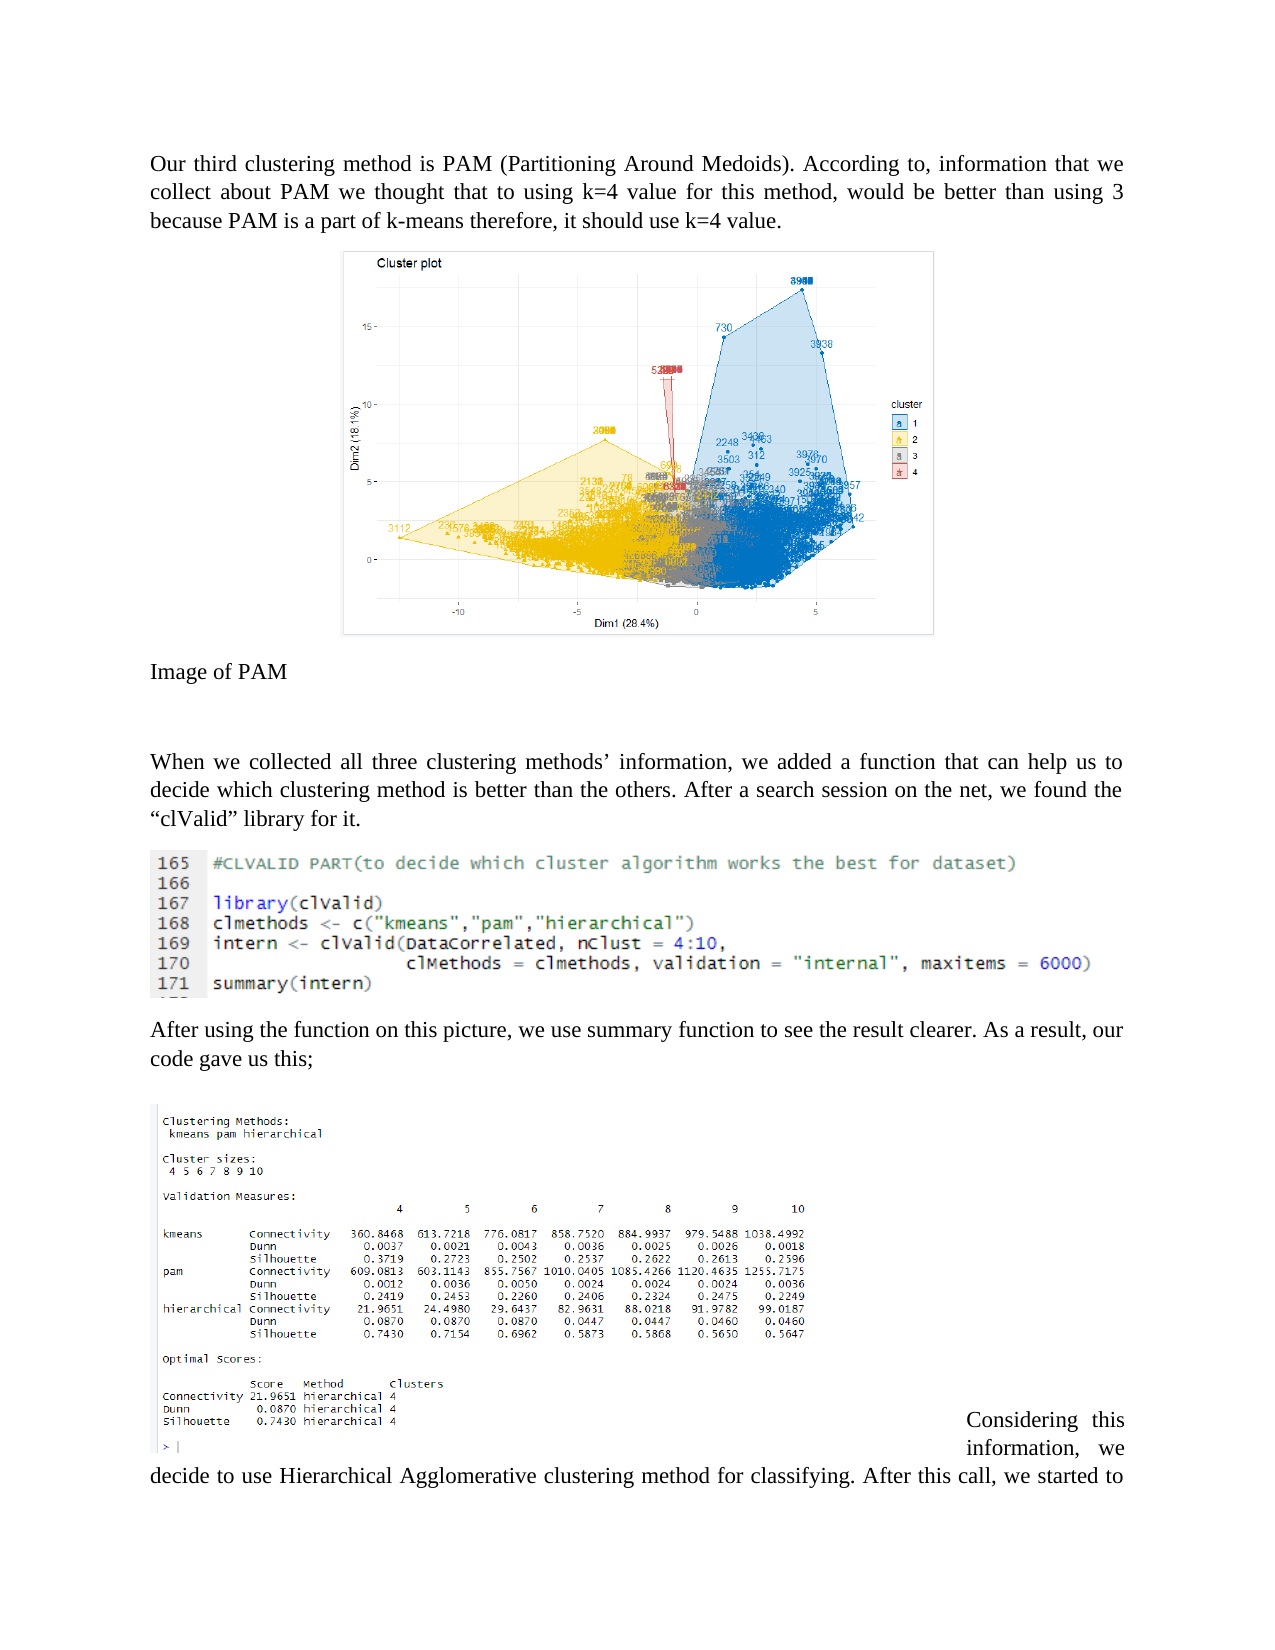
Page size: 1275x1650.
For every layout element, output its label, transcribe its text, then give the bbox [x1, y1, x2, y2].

picture [339, 251, 935, 637]
text Our third clustering method is PAM (Partitioning Around Medoids). According to, information that we collect about PAM we thought that to using k=4 value for this method, would be better than using 3 because PAM is a part of k-means therefore, it should use k=4 value. [150, 150, 1125, 233]
text Image of PAM [150, 658, 1125, 684]
text When we collected all three clustering methods’ information, we added a function that can help us to decide which clustering method is better than the others. After a search session on the net, we found the “clValid” library for it. [150, 748, 1125, 831]
picture [150, 1104, 948, 1453]
picture [150, 850, 1111, 998]
text After using the function on this picture, we use summary function to see the result clearer. As a result, our code gave us this; [150, 1016, 1125, 1071]
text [150, 1406, 1125, 1489]
